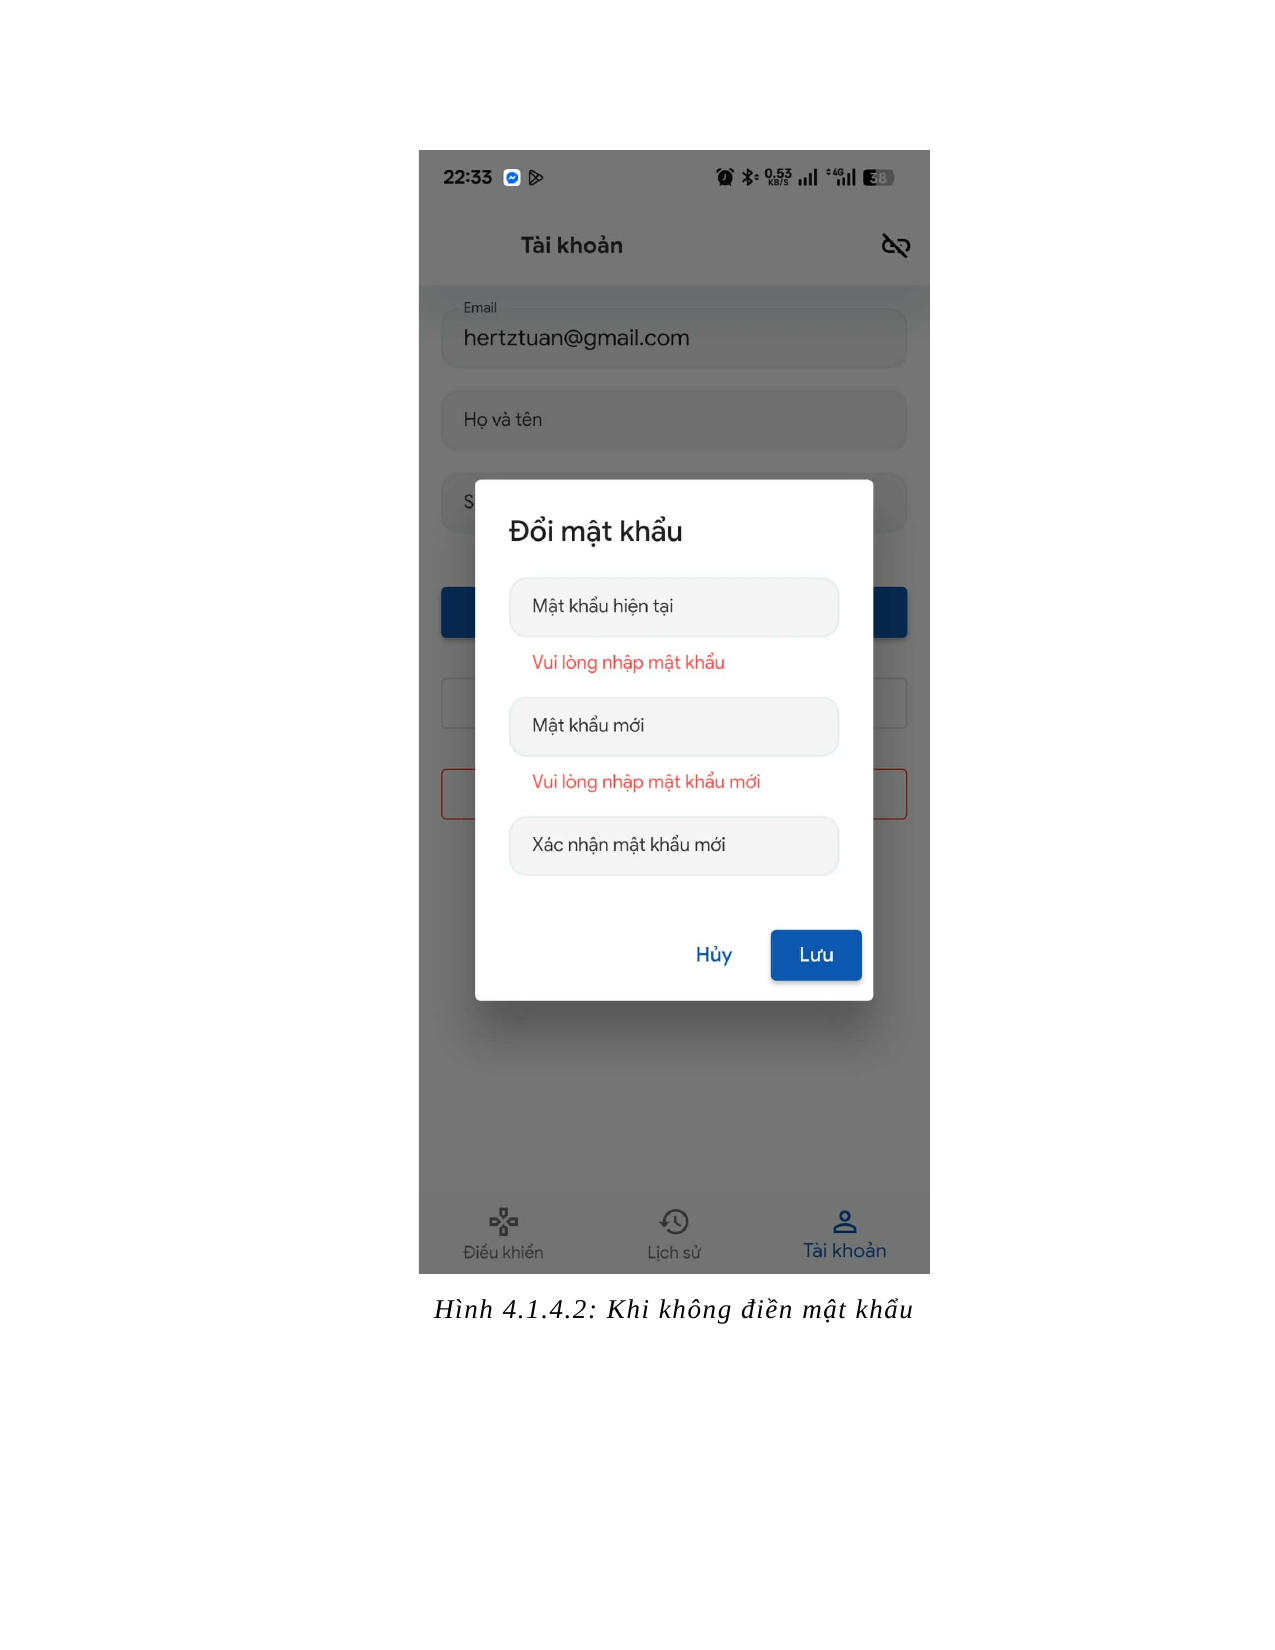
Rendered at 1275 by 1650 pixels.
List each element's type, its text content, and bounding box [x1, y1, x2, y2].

picture [418, 150, 930, 1274]
subtitle Hình 4.1.4.2: Khi không điền mật khẩu [150, 1293, 1125, 1324]
